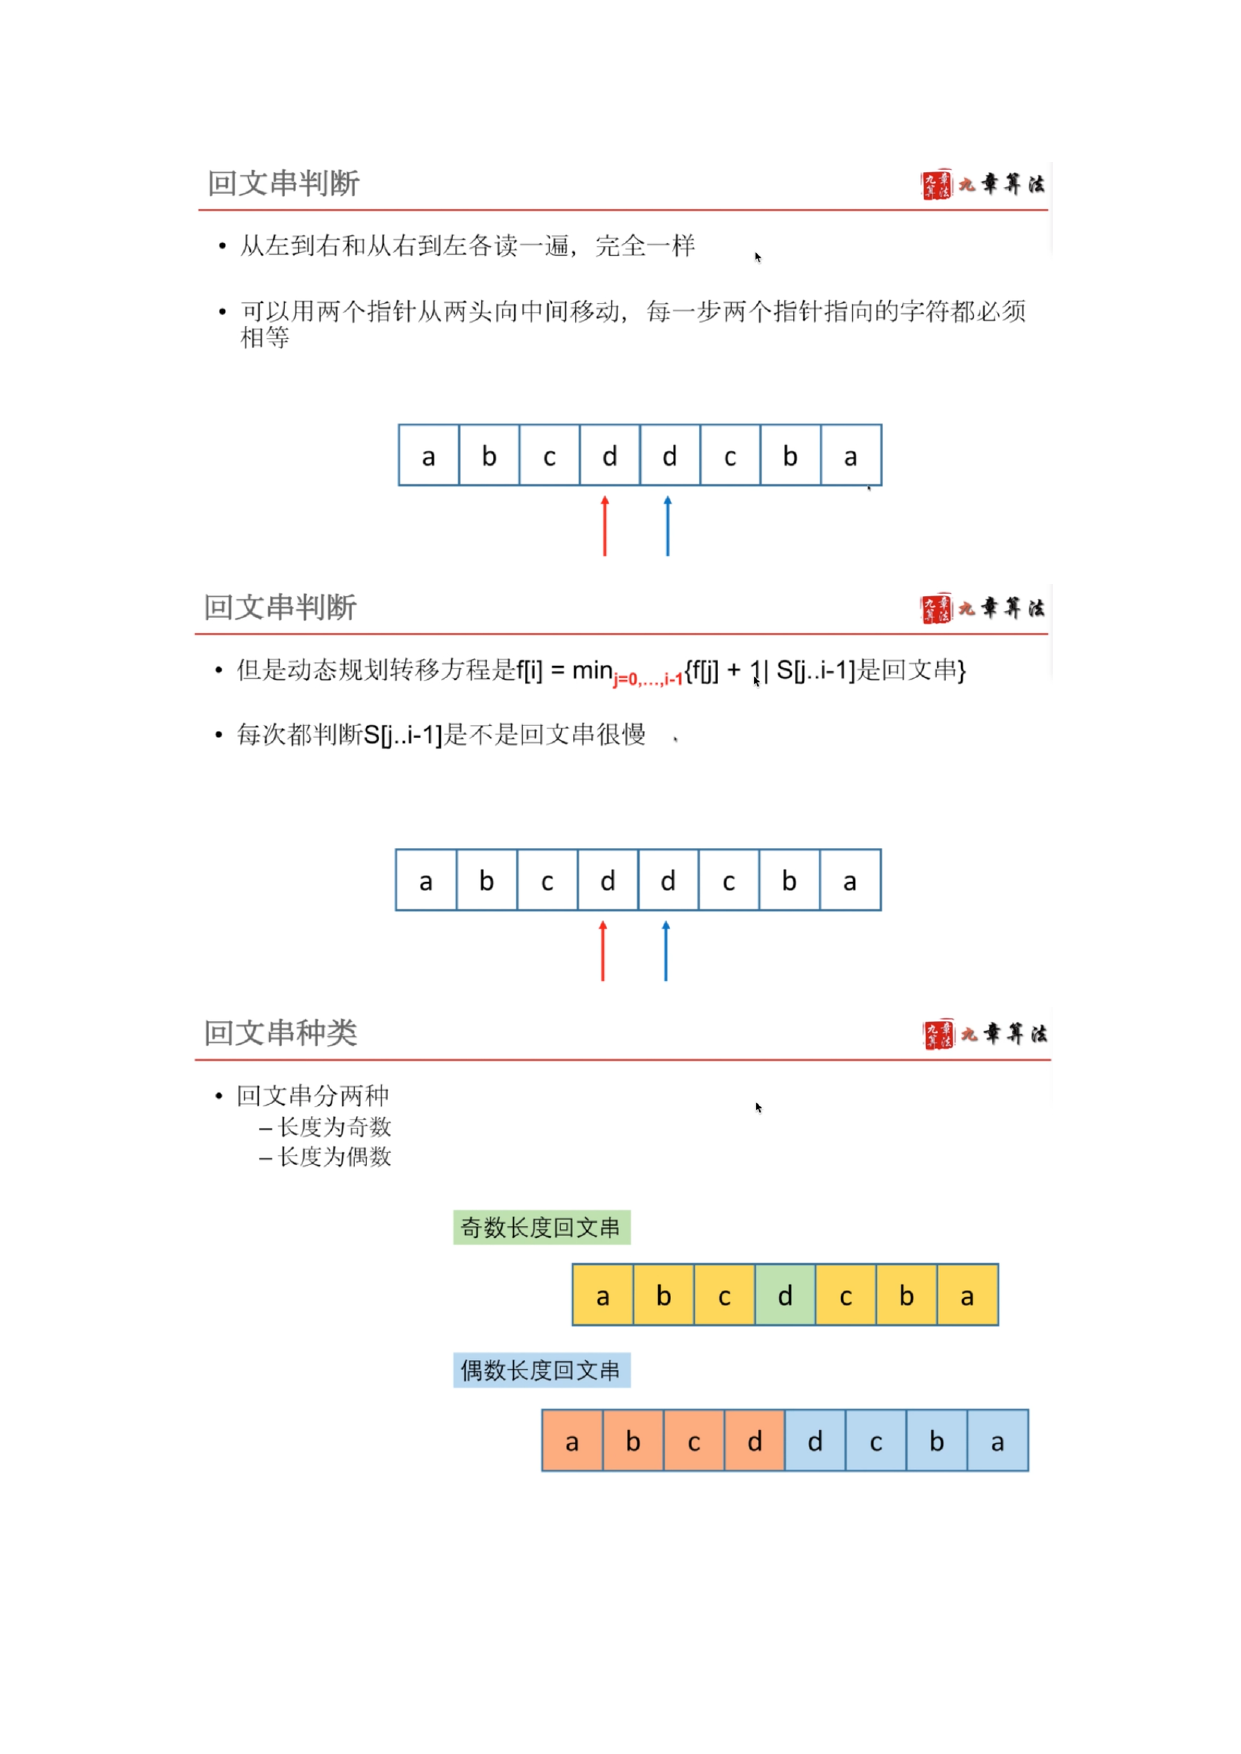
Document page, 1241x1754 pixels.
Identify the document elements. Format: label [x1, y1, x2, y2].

picture [187, 1007, 1053, 1489]
picture [187, 162, 1053, 558]
picture [187, 584, 1053, 987]
